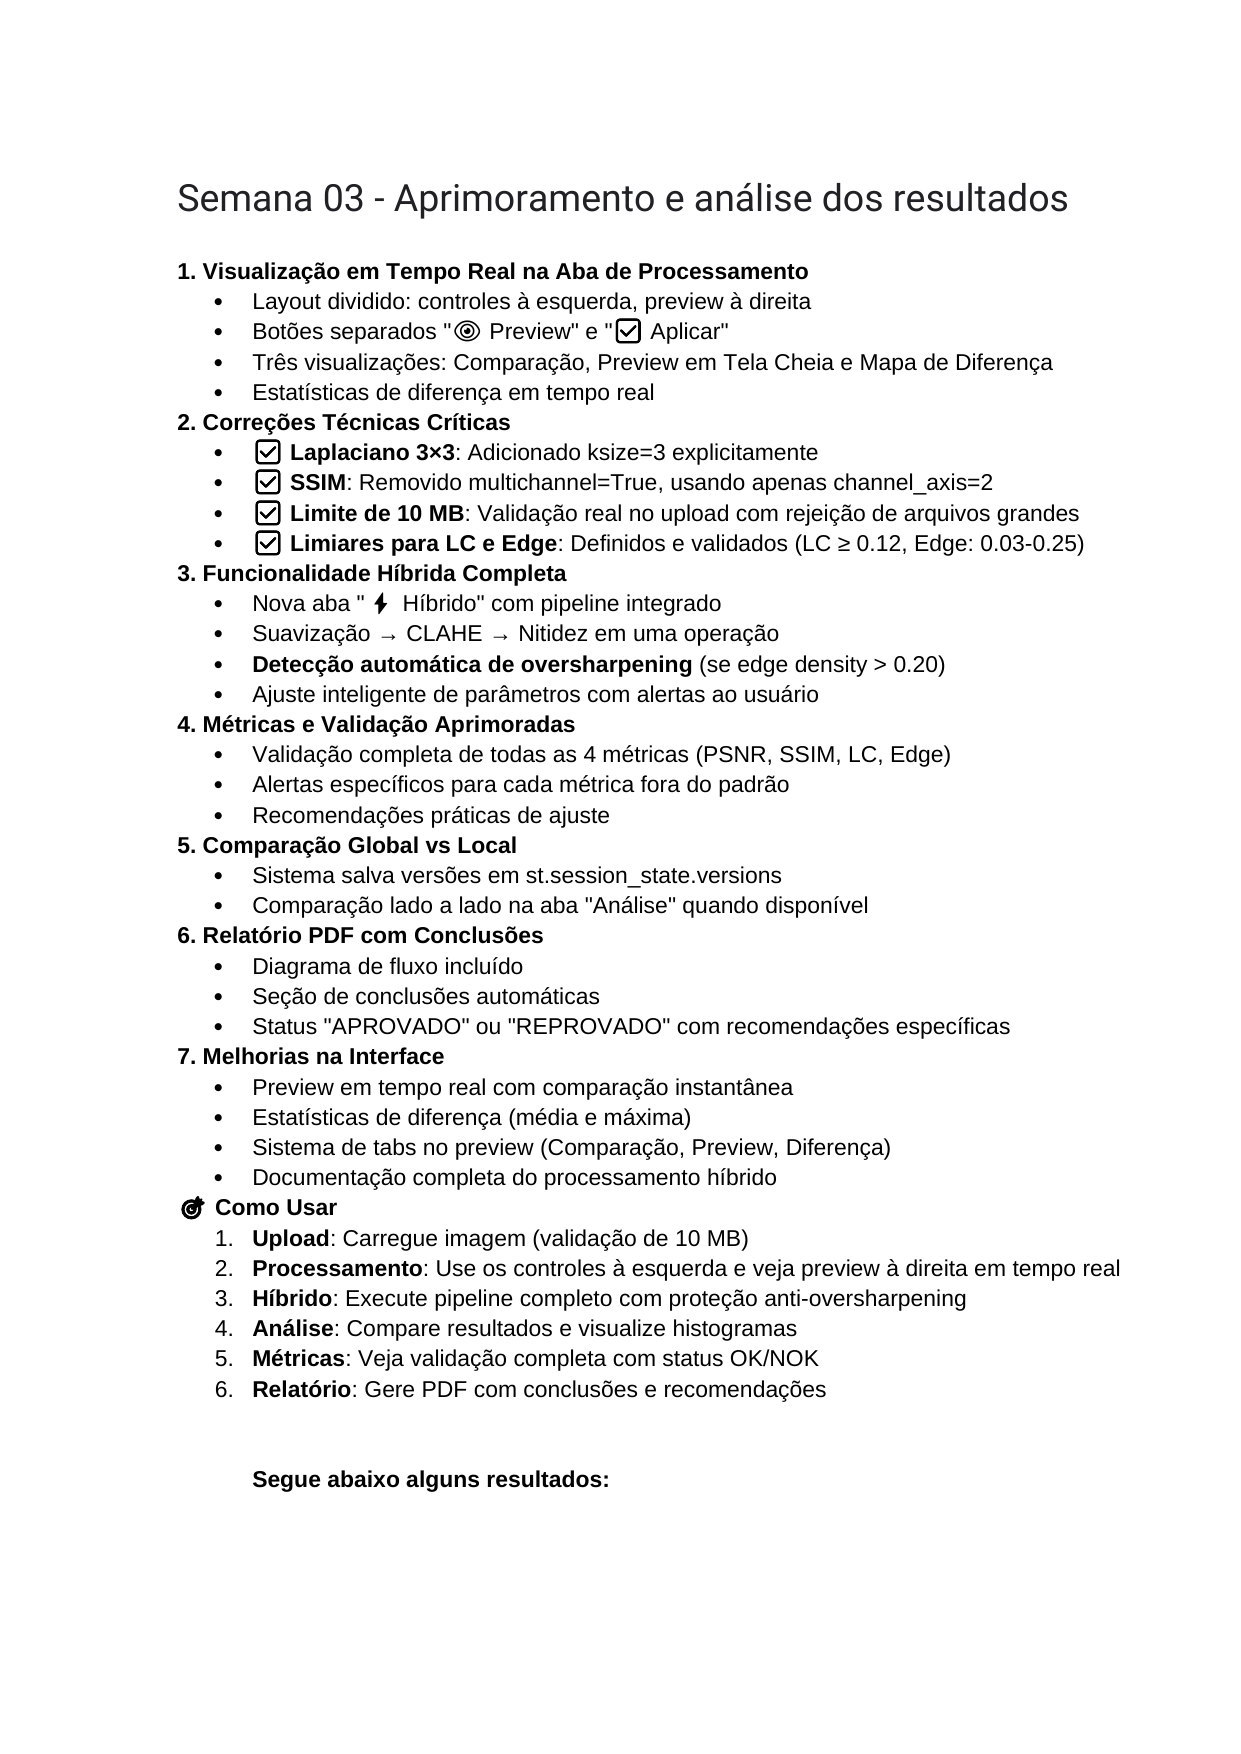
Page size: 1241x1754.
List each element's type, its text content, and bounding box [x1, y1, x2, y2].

list Recomendações práticas de ajuste [214, 802, 1122, 828]
list Botões separados "👁️ Preview" e "✅ Aplicar" [214, 318, 1122, 344]
subtitle Semana 03 - Aprimoramento e análise dos resultados [177, 177, 1122, 221]
text 3. Funcionalidade Híbrida Completa [177, 560, 1122, 586]
text 2. Correções Técnicas Críticas [177, 409, 1122, 435]
text 4. Métricas e Validação Aprimoradas [177, 711, 1122, 737]
list Detecção automática de oversharpening (se edge density > 0.20) [214, 651, 1122, 677]
list Validação completa de todas as 4 métricas (PSNR, SSIM, LC, Edge) [214, 741, 1122, 767]
list Seção de conclusões automáticas [214, 983, 1122, 1009]
list Análise: Compare resultados e visualize histogramas [214, 1315, 1122, 1341]
list ✅ Laplaciano 3×3: Adicionado ksize=3 explicitamente [214, 439, 1122, 465]
text 5. Comparação Global vs Local [177, 832, 1122, 858]
list Métricas: Veja validação completa com status OK/NOK [214, 1345, 1122, 1372]
text 1. Visualização em Tempo Real na Aba de Processamento [177, 258, 1122, 284]
list Híbrido: Execute pipeline completo com proteção anti-oversharpening [214, 1285, 1122, 1311]
list Estatísticas de diferença em tempo real [214, 379, 1122, 405]
list Status "APROVADO" ou "REPROVADO" com recomendações específicas [214, 1013, 1122, 1039]
list Relatório: Gere PDF com conclusões e recomendações [214, 1376, 1122, 1402]
list Processamento: Use os controles à esquerda e veja preview à direita em tempo real [214, 1255, 1122, 1281]
list Layout dividido: controles à esquerda, preview à direita [214, 288, 1122, 314]
text 🎯 Como Usar [177, 1194, 1122, 1221]
list Alertas específicos para cada métrica fora do padrão [214, 771, 1122, 798]
list ✅ Limite de 10 MB: Validação real no upload com rejeição de arquivos grandes [214, 499, 1122, 526]
list Diagrama de fluxo incluído [214, 953, 1122, 979]
list Comparação lado a lado na aba "Análise" quando disponível [214, 892, 1122, 918]
list Sistema de tabs no preview (Comparação, Preview, Diferença) [214, 1134, 1122, 1160]
list ✅ SSIM: Removido multichannel=True, usando apenas channel_axis=2 [214, 469, 1122, 496]
list Três visualizações: Comparação, Preview em Tela Cheia e Mapa de Diferença [214, 348, 1122, 375]
text 6. Relatório PDF com Conclusões [177, 922, 1122, 949]
list ✅ Limiares para LC e Edge: Definidos e validados (LC ≥ 0.12, Edge: 0.03-0.25) [214, 530, 1122, 556]
list Suavização → CLAHE → Nitidez em uma operação [214, 620, 1122, 647]
text Segue abaixo alguns resultados: [252, 1466, 1122, 1492]
list Preview em tempo real com comparação instantânea [214, 1073, 1122, 1100]
text 7. Melhorias na Interface [177, 1043, 1122, 1069]
list Documentação completa do processamento híbrido [214, 1164, 1122, 1190]
list Nova aba "⚡ Híbrido" com pipeline integrado [214, 590, 1122, 616]
list Ajuste inteligente de parâmetros com alertas ao usuário [214, 681, 1122, 707]
list Estatísticas de diferença (média e máxima) [214, 1104, 1122, 1130]
list Upload: Carregue imagem (validação de 10 MB) [214, 1224, 1122, 1251]
list Sistema salva versões em st.session_state.versions [214, 862, 1122, 888]
